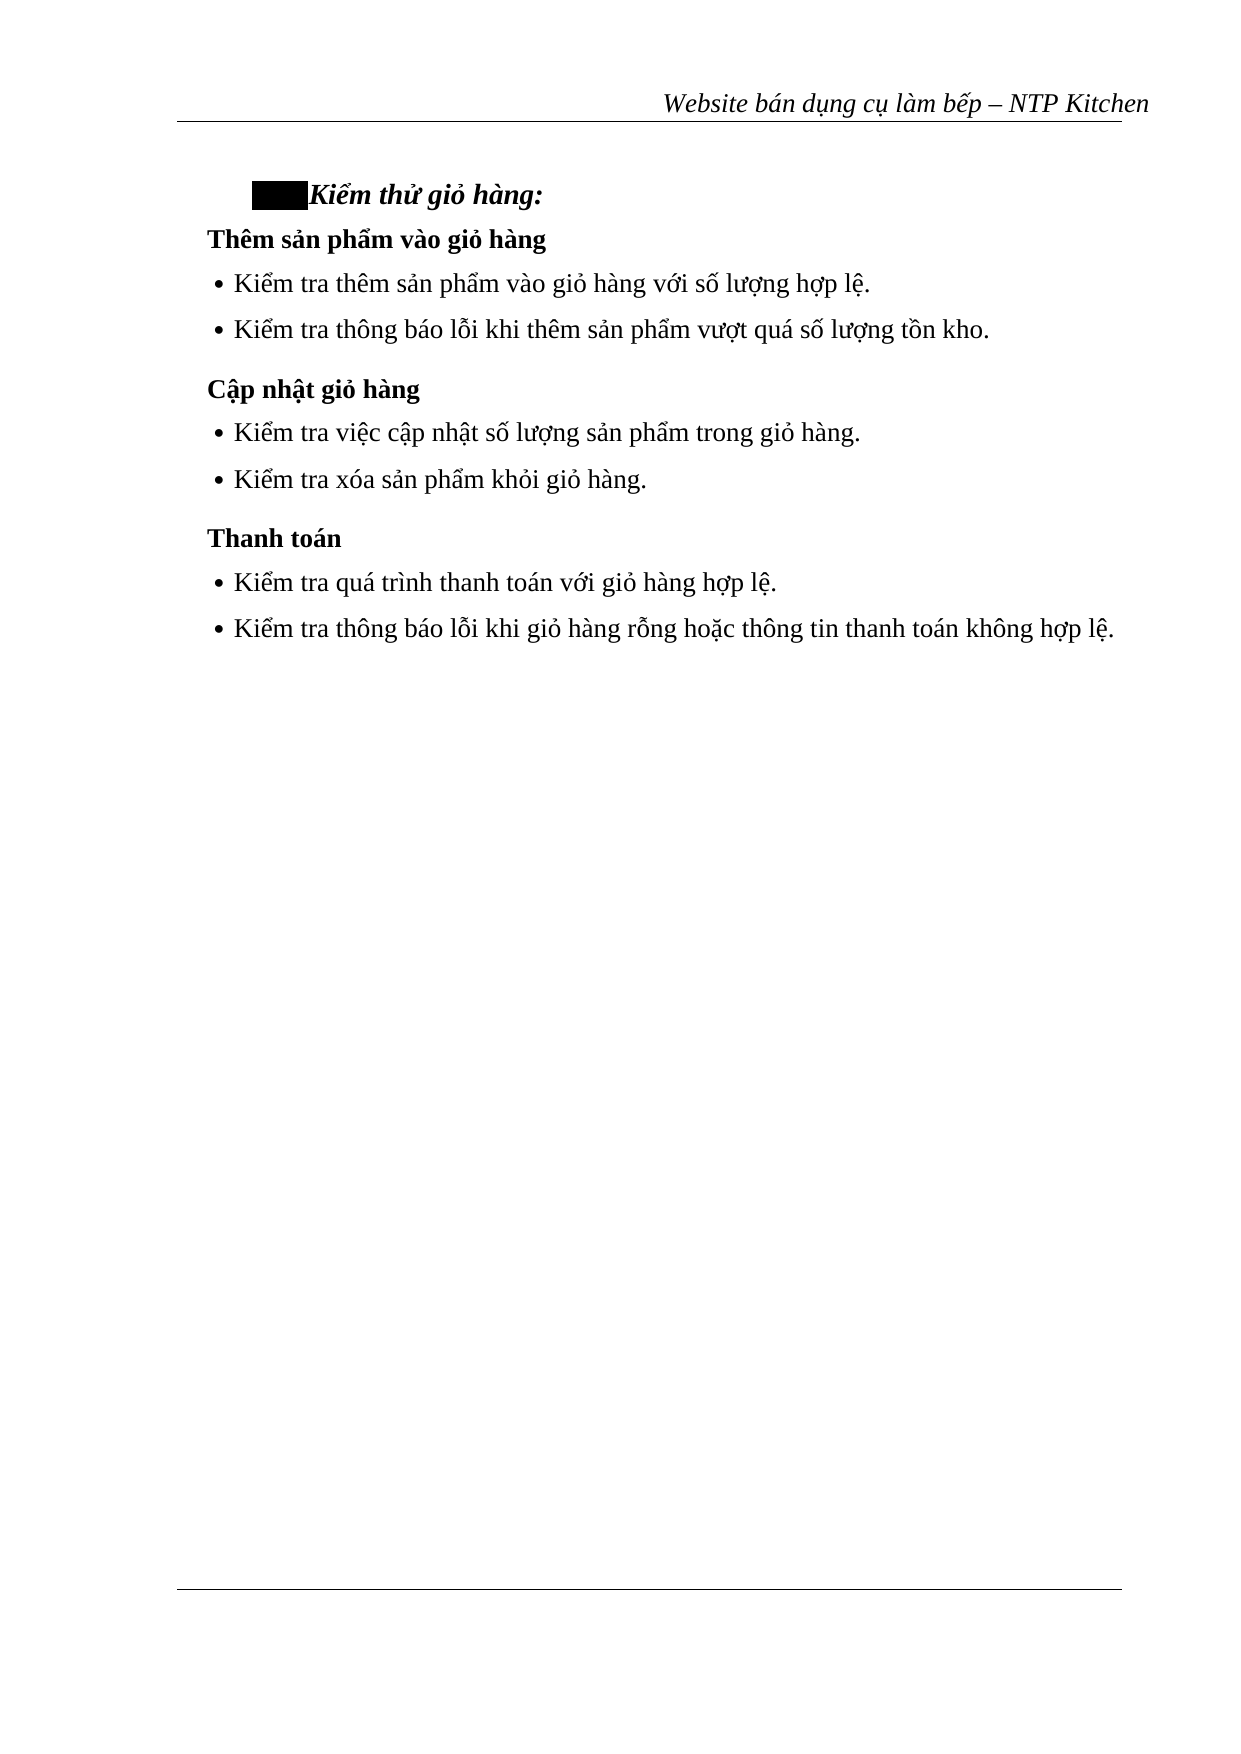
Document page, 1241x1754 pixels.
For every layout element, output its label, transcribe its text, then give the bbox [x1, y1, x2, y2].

list Kiểm tra thông báo lỗi khi thêm sản phẩm vượt quá số lượng tồn kho. [215, 313, 1122, 345]
list Kiểm tra thêm sản phẩm vào giỏ hàng với số lượng hợp lệ. [215, 267, 1122, 298]
subtitle Kiểm thử giỏ hàng: [252, 177, 1122, 211]
list Kiểm tra việc cập nhật số lượng sản phẩm trong giỏ hàng. [215, 416, 1122, 447]
text Cập nhật giỏ hàng [177, 373, 1122, 404]
list Kiểm tra quá trình thanh toán với giỏ hàng hợp lệ. [215, 566, 1122, 597]
list Kiểm tra xóa sản phẩm khỏi giỏ hàng. [215, 463, 1122, 494]
text Thanh toán [177, 522, 1122, 553]
text Thêm sản phẩm vào giỏ hàng [177, 223, 1122, 254]
list Kiểm tra thông báo lỗi khi giỏ hàng rỗng hoặc thông tin thanh toán không hợp lệ. [215, 612, 1122, 644]
